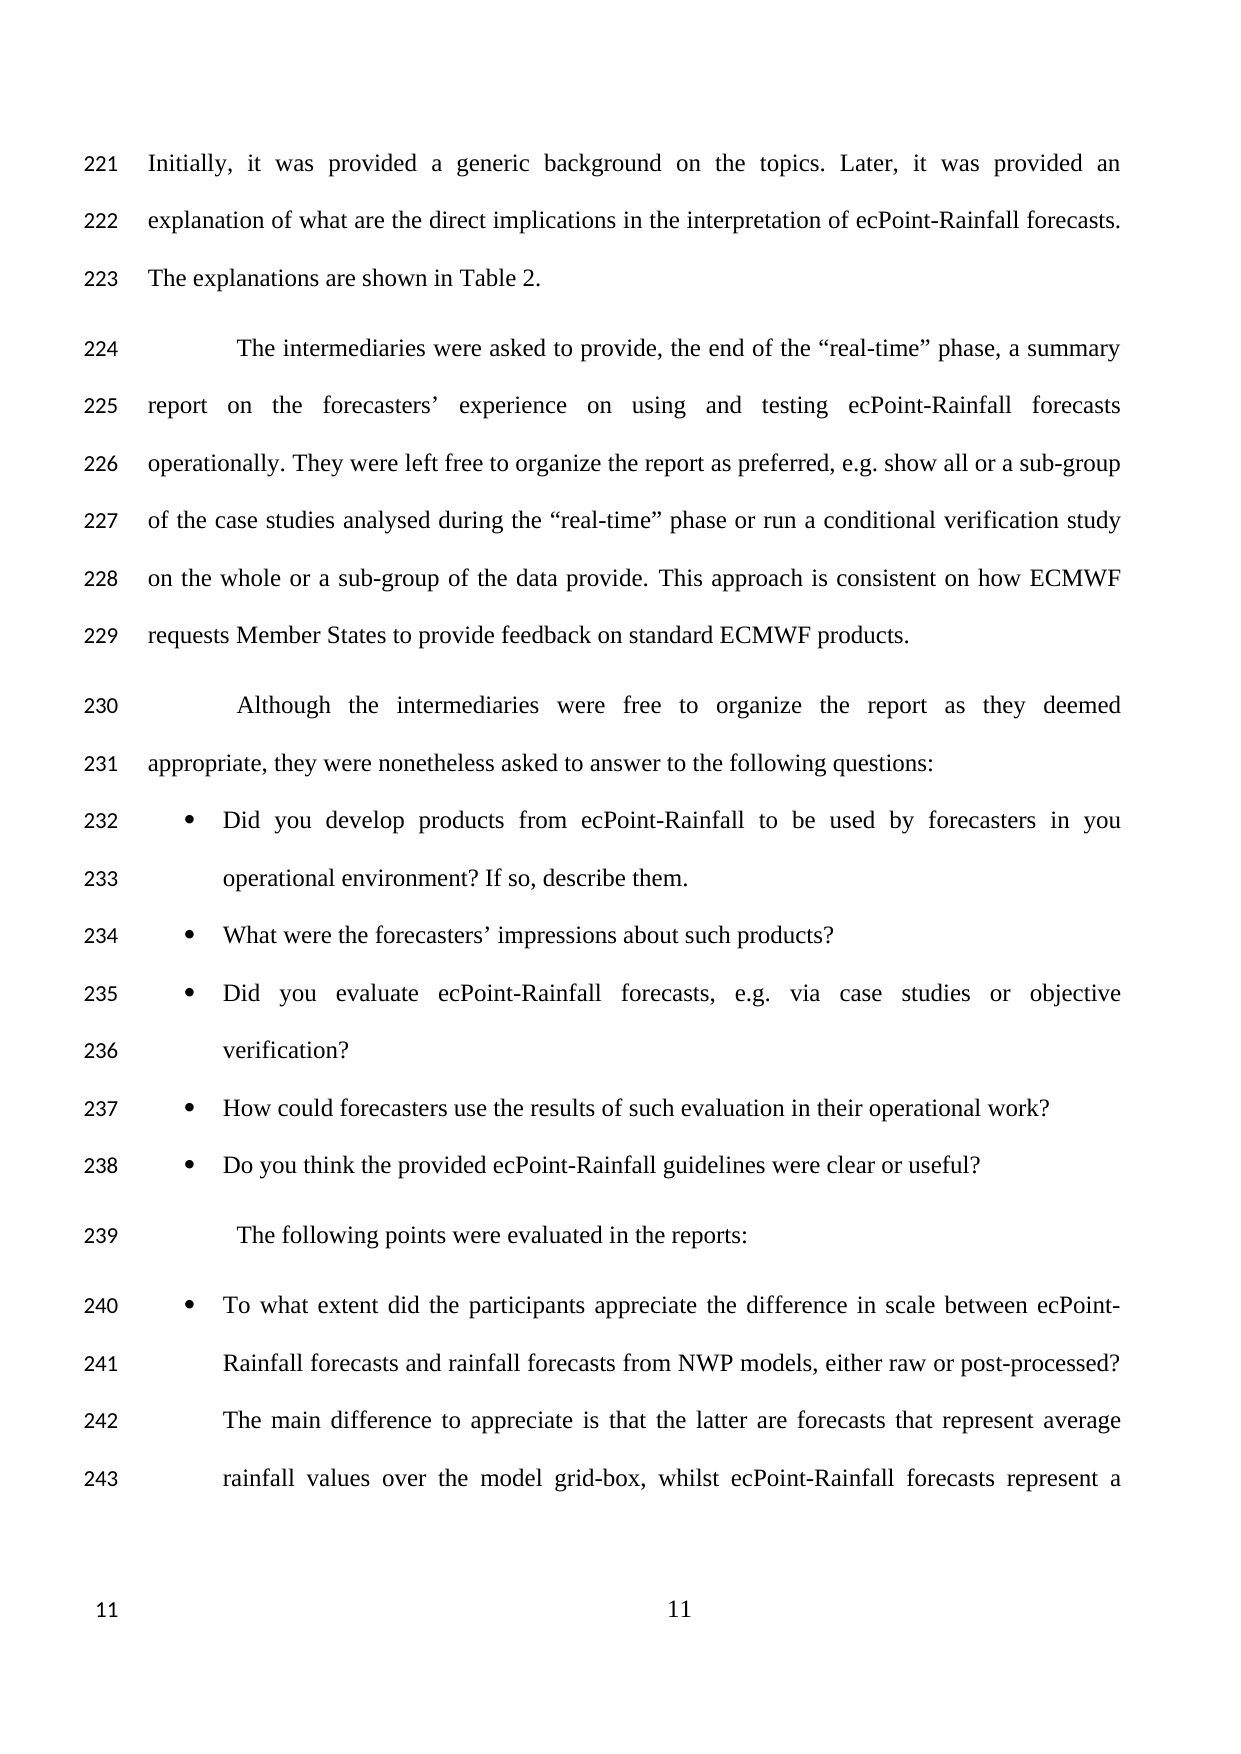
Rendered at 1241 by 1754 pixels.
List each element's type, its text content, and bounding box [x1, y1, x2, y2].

text The intermediaries were asked to provide, the end of the “real-time” phase, a summary report on the forecasters’ experience on using and testing ecPoint-Rainfall forecasts operationally. They were left free to organize the report as preferred, e.g. show all or a sub-group of the case studies analysed during the “real-time” phase or run a conditional verification study on the whole or a sub-group of the data provide. This approach is consistent on how ECMWF requests Member States to provide feedback on standard ECMWF products. [148, 333, 1122, 649]
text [148, 148, 1122, 291]
list Do you think the provided ecPoint-Rainfall guidelines were clear or useful? [185, 1150, 1122, 1179]
list Did you evaluate ecPoint-Rainfall forecasts, e.g. via case studies or objective verification? [185, 978, 1122, 1064]
list How could forecasters use the results of such evaluation in their operational work? [185, 1093, 1122, 1121]
list Did you develop products from ecPoint-Rainfall to be used by forecasters in you operational environment? If so, describe them. [185, 805, 1122, 891]
text The following points were evaluated in the reports: [148, 1220, 1122, 1249]
text Although the intermediaries were free to organize the report as they deemed appropriate, they were nonetheless asked to answer to the following questions: [148, 690, 1122, 776]
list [185, 1290, 1122, 1491]
list What were the forecasters’ impressions about such products? [185, 920, 1122, 949]
